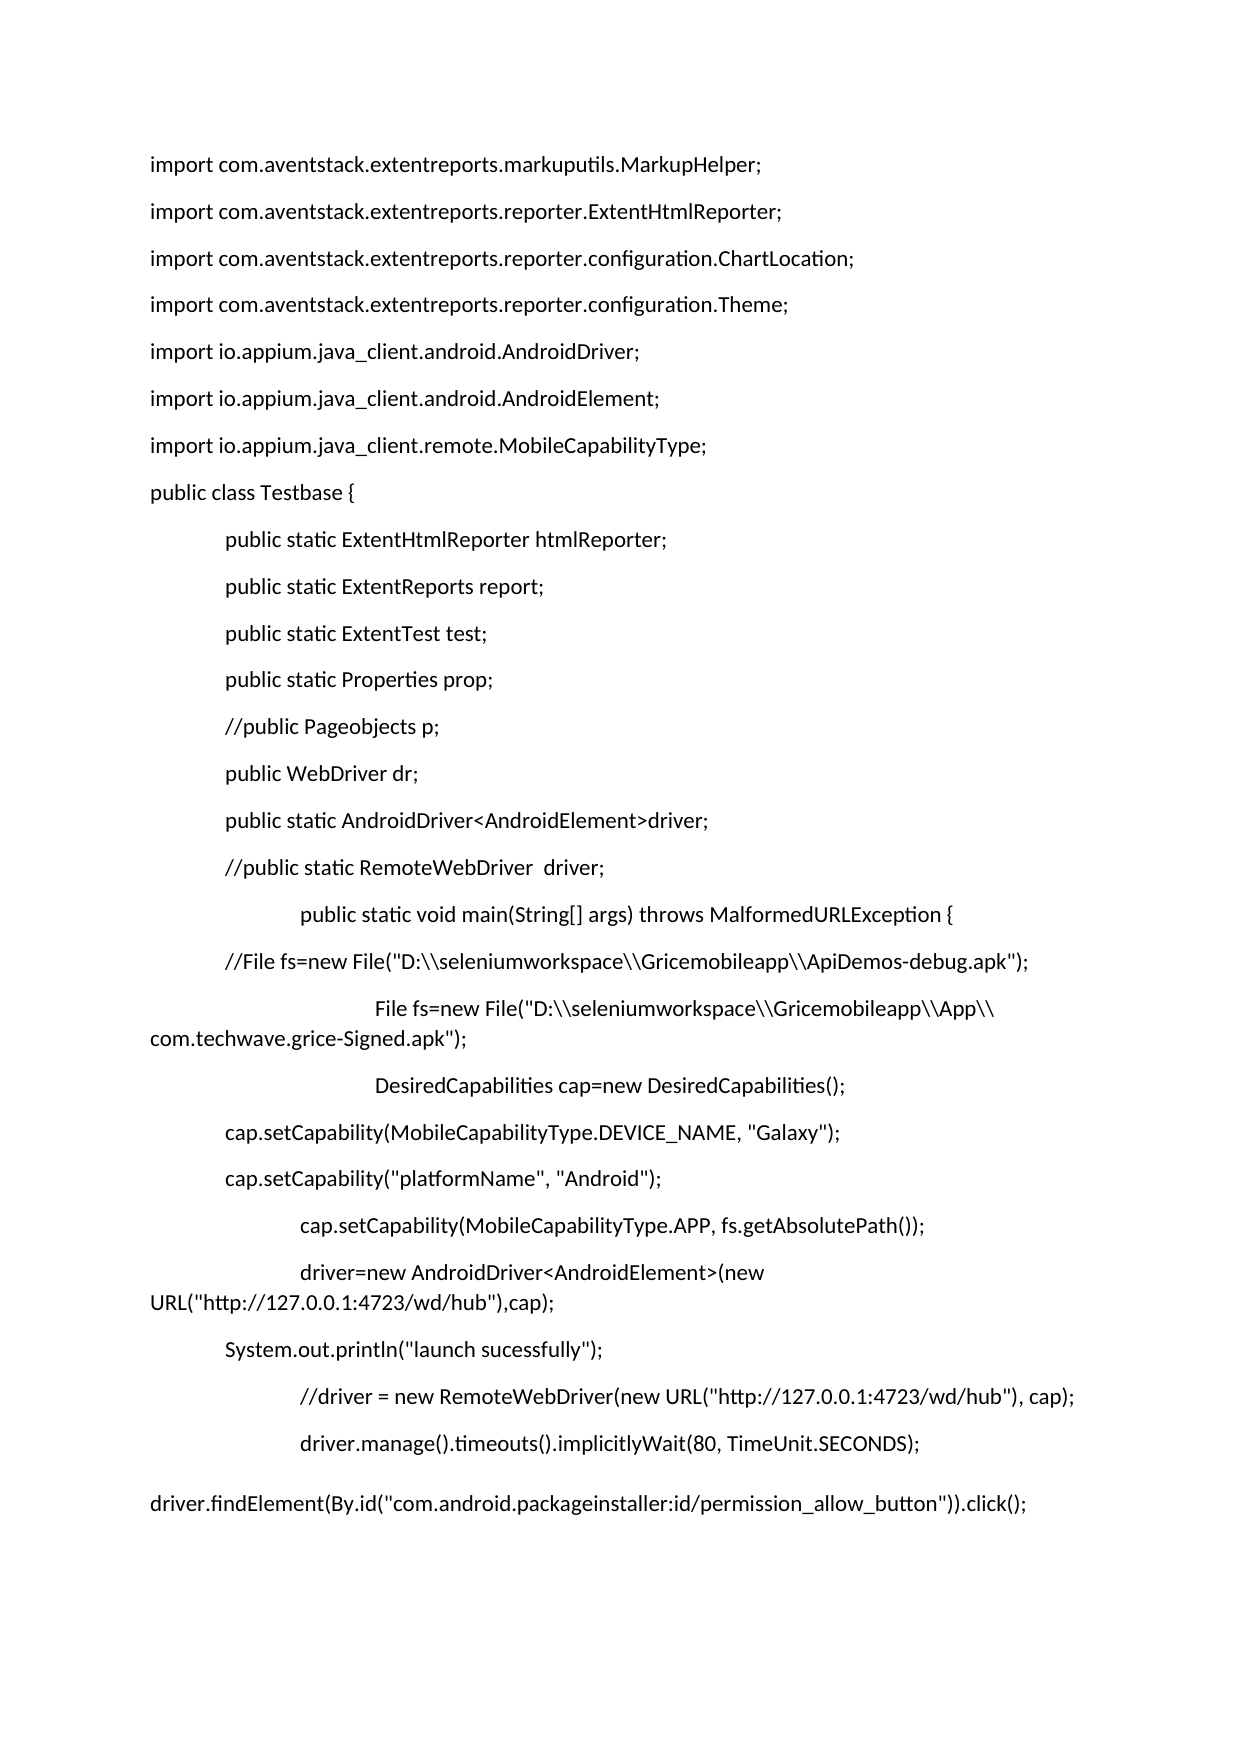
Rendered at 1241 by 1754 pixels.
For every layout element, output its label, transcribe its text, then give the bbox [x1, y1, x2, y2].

text public static void main(String[] args) throws MalformedURLException { [150, 900, 1090, 928]
text import io.appium.java_client.android.AndroidElement; [150, 384, 1090, 412]
text cap.setCapability(MobileCapabilityType.APP, fs.getAbsolutePath()); [150, 1211, 1090, 1239]
text import com.aventstack.extentreports.reporter.configuration.Theme; [150, 291, 1090, 319]
text import com.aventstack.extentreports.markuputils.MarkupHelper; [150, 150, 1090, 178]
text driver=new AndroidDriver<AndroidElement>(new URL("http://127.0.0.1:4723/wd/hub"),cap); [150, 1258, 1090, 1317]
text public static ExtentReports report; [150, 572, 1090, 600]
text cap.setCapability(MobileCapabilityType.DEVICE_NAME, "Galaxy"); [150, 1118, 1090, 1146]
text File fs=new File("D:\\seleniumworkspace\\Gricemobileapp\\App\\com.techwave.grice-Signed.apk"); [150, 994, 1090, 1052]
text //driver = new RemoteWebDriver(new URL("http://127.0.0.1:4723/wd/hub"), cap); [150, 1382, 1090, 1410]
text DesiredCapabilities cap=new DesiredCapabilities(); [150, 1071, 1090, 1099]
text public static ExtentHtmlReporter htmlReporter; [150, 525, 1090, 553]
text public static AndroidDriver<AndroidElement>driver; [150, 806, 1090, 834]
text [150, 1429, 1090, 1518]
text public WebDriver dr; [150, 759, 1090, 787]
text System.out.println("launch sucessfully"); [150, 1335, 1090, 1363]
text cap.setCapability("platformName", "Android"); [150, 1164, 1090, 1193]
text public static ExtentTest test; [150, 619, 1090, 647]
text //public Pageobjects p; [150, 712, 1090, 741]
text public class Testbase { [150, 478, 1090, 506]
text import com.aventstack.extentreports.reporter.configuration.ChartLocation; [150, 244, 1090, 272]
text //public static RemoteWebDriver driver; [150, 853, 1090, 881]
text public static Properties prop; [150, 666, 1090, 694]
text //File fs=new File("D:\\seleniumworkspace\\Gricemobileapp\\ApiDemos-debug.apk"); [150, 947, 1090, 975]
text import io.appium.java_client.remote.MobileCapabilityType; [150, 431, 1090, 459]
text import com.aventstack.extentreports.reporter.ExtentHtmlReporter; [150, 197, 1090, 225]
text import io.appium.java_client.android.AndroidDriver; [150, 337, 1090, 366]
